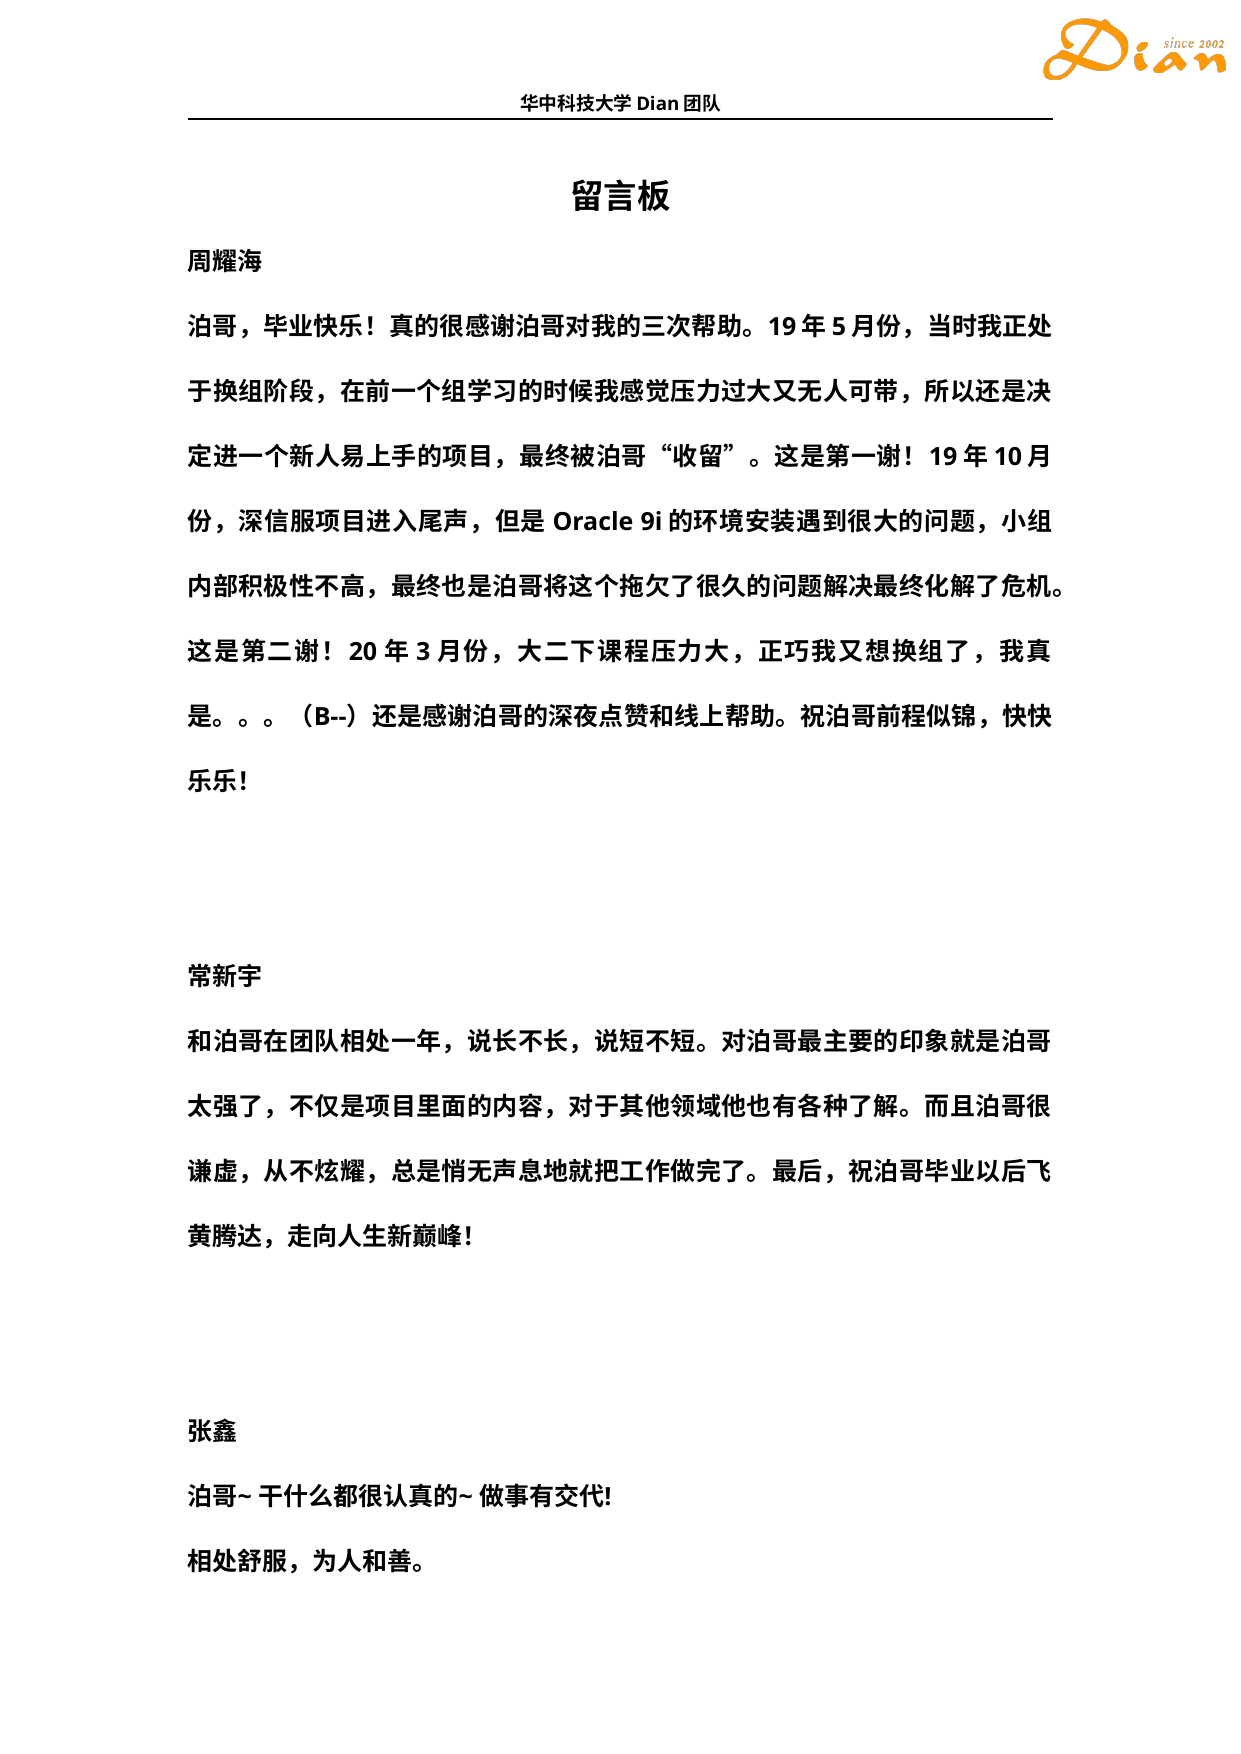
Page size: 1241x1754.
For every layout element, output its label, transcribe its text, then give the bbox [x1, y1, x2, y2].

text 张鑫 [187, 1397, 1053, 1462]
text 相处舒服，为人和善。 [187, 1527, 1053, 1592]
text 周耀海 [187, 227, 1053, 292]
picture [1031, 4, 1238, 89]
text 留言板 [187, 162, 1053, 227]
text 泊哥，毕业快乐！真的很感谢泊哥对我的三次帮助。19年5月份，当时我正处于换组阶段，在前一个组学习的时候我感觉压力过大又无人可带，所以还是决定进一个新人易上手的项目，最终被泊哥“收留”。这是第一谢！19年10月份，深信服项目进入尾声，但是Oracle 9i的环境安装遇到很大的问题，小组内部积极性不高，最终也是泊哥将这个拖欠了很久的问题解决最终化解了危机。这是第二谢！20年3月份，大二下课程压力大，正巧我又想换组了，我真是。。。（B--）还是感谢泊哥的深夜点赞和线上帮助。祝泊哥前程似锦，快快乐乐！ [187, 292, 1053, 812]
text 常新宇 [187, 942, 1053, 1007]
text 和泊哥在团队相处一年，说长不长，说短不短。对泊哥最主要的印象就是泊哥太强了，不仅是项目里面的内容，对于其他领域他也有各种了解。而且泊哥很谦虚，从不炫耀，总是悄无声息地就把工作做完了。最后，祝泊哥毕业以后飞黄腾达，走向人生新巅峰！ [187, 1007, 1053, 1267]
text 泊哥~ 干什么都很认真的~ 做事有交代! [187, 1462, 1053, 1527]
